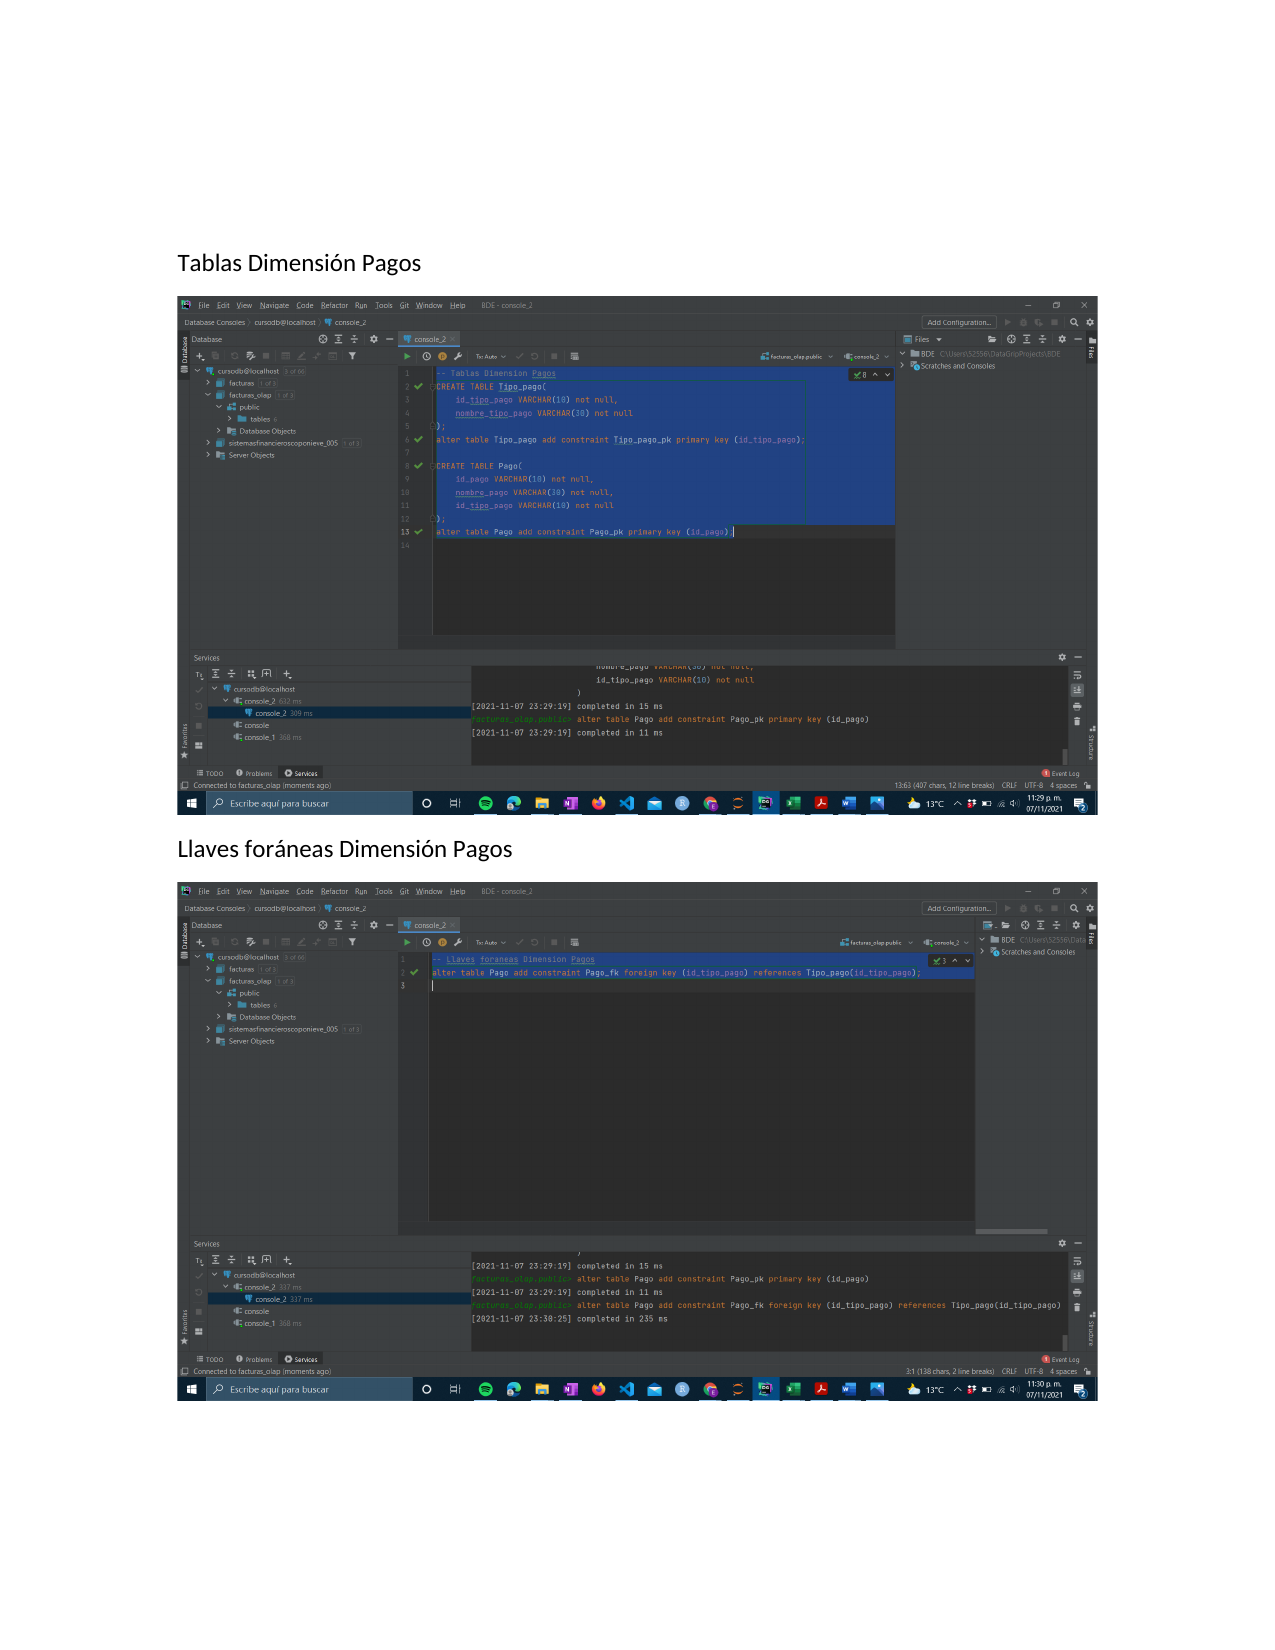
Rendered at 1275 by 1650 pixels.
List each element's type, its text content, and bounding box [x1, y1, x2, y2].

picture [177, 882, 1098, 1401]
text Tablas Dimensión Pagos [177, 247, 1098, 277]
picture [177, 296, 1098, 815]
text Llaves foráneas Dimensión Pagos [177, 833, 1098, 863]
